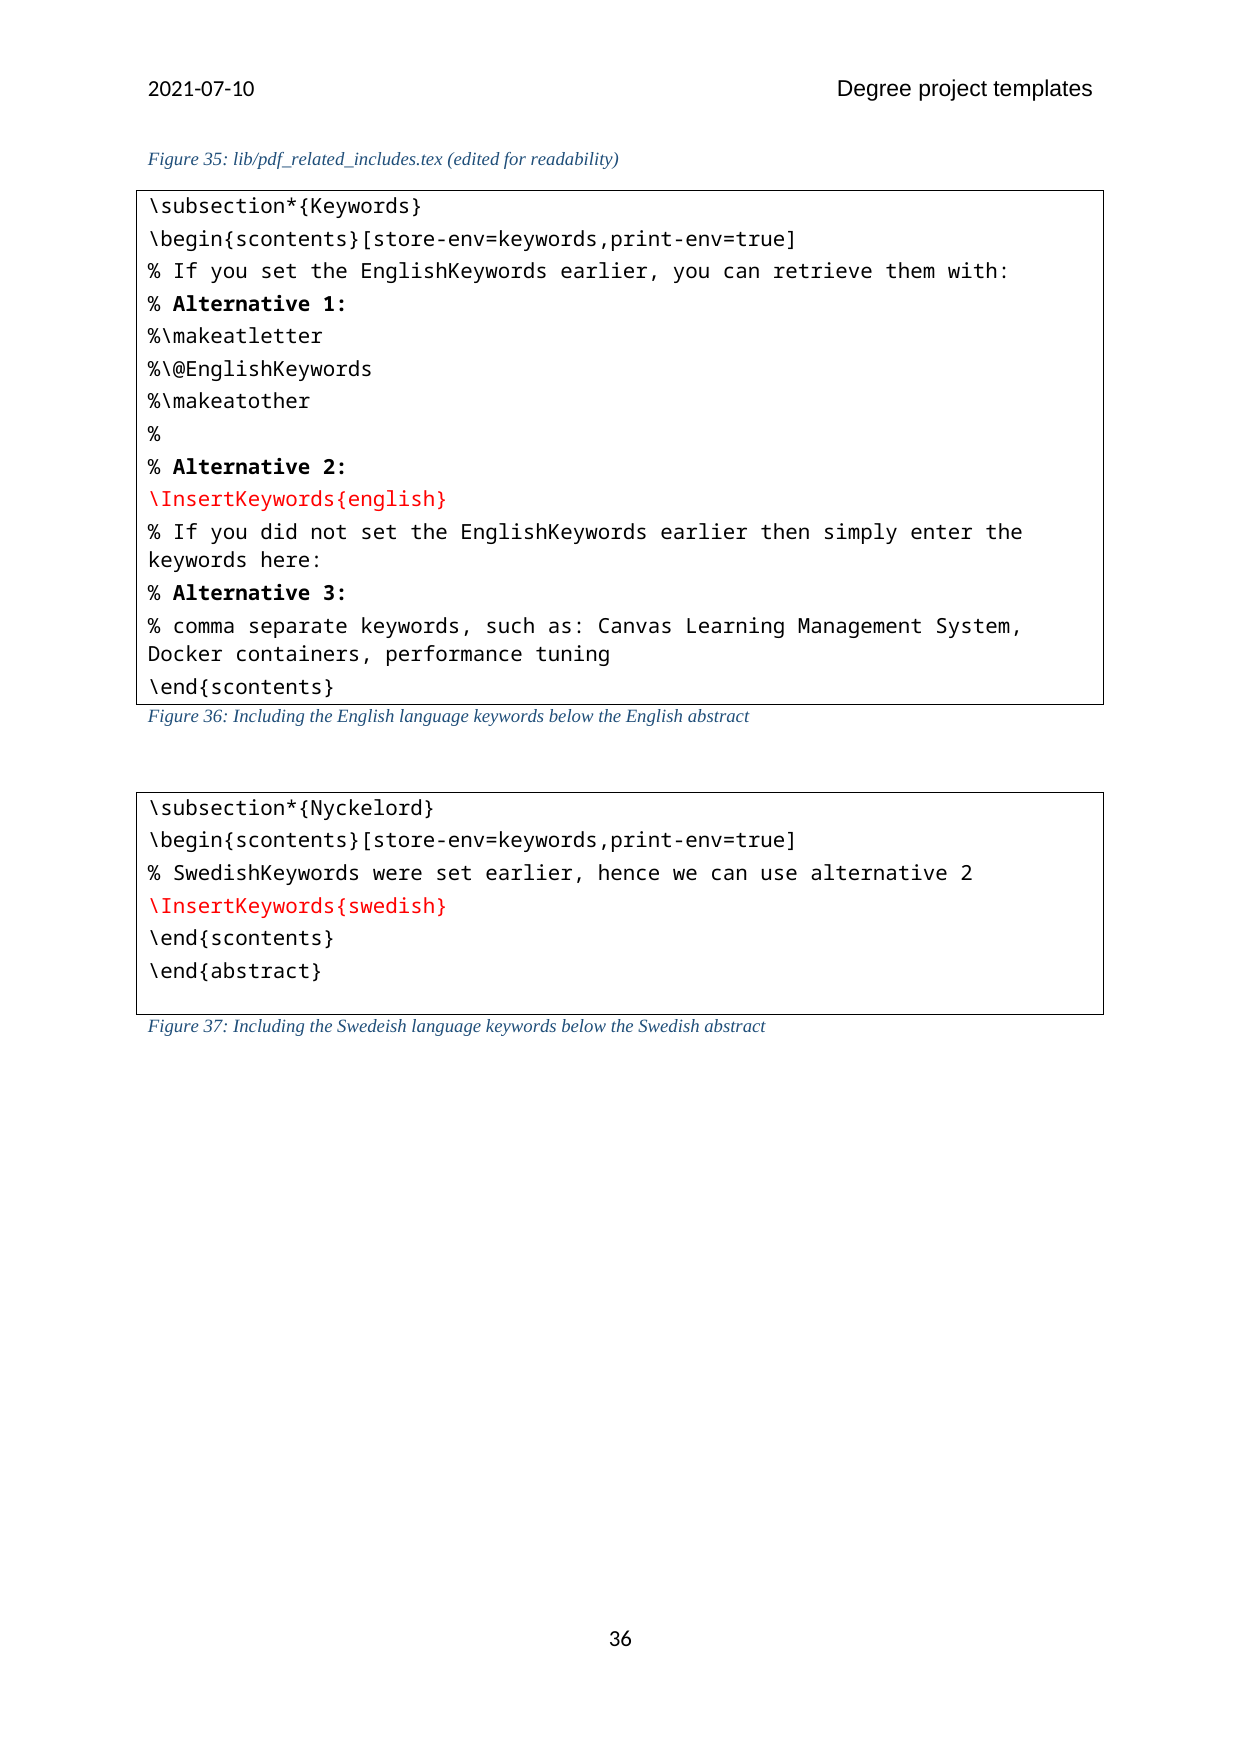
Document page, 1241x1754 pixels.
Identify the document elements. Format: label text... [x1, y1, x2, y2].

table_header \subsection*{Keywords} \begin{scontents}[store-env=keywords,print-env=true] % If you set the EnglishKeywords earlier, you can retrieve them with: % Alternative 1: %\makeatletter %\@EnglishKeywords %\makeatother % % Alternative 2: \InsertKeywords{english} % If you did not set the EnglishKeywords earlier then simply enter the keywords here: % Alternative 3: % comma separate keywords, such as: Canvas Learning Management System, Docker containers, performance tuning \end{scontents} [137, 191, 1103, 704]
table_header \subsection*{Nyckelord} \begin{scontents}[store-env=keywords,print-env=true] % SwedishKeywords were set earlier, hence we can use alternative 2 \InsertKeywords{swedish} \end{scontents} \end{abstract} [137, 793, 1103, 1014]
text Figure 37: Including the Swedeish language keywords below the Swedish abstract [148, 1015, 1093, 1037]
text Figure 35: lib/pdf_related_includes.tex (edited for readability) [148, 148, 1093, 169]
text Figure 36: Including the English language keywords below the English abstract [148, 705, 1093, 727]
